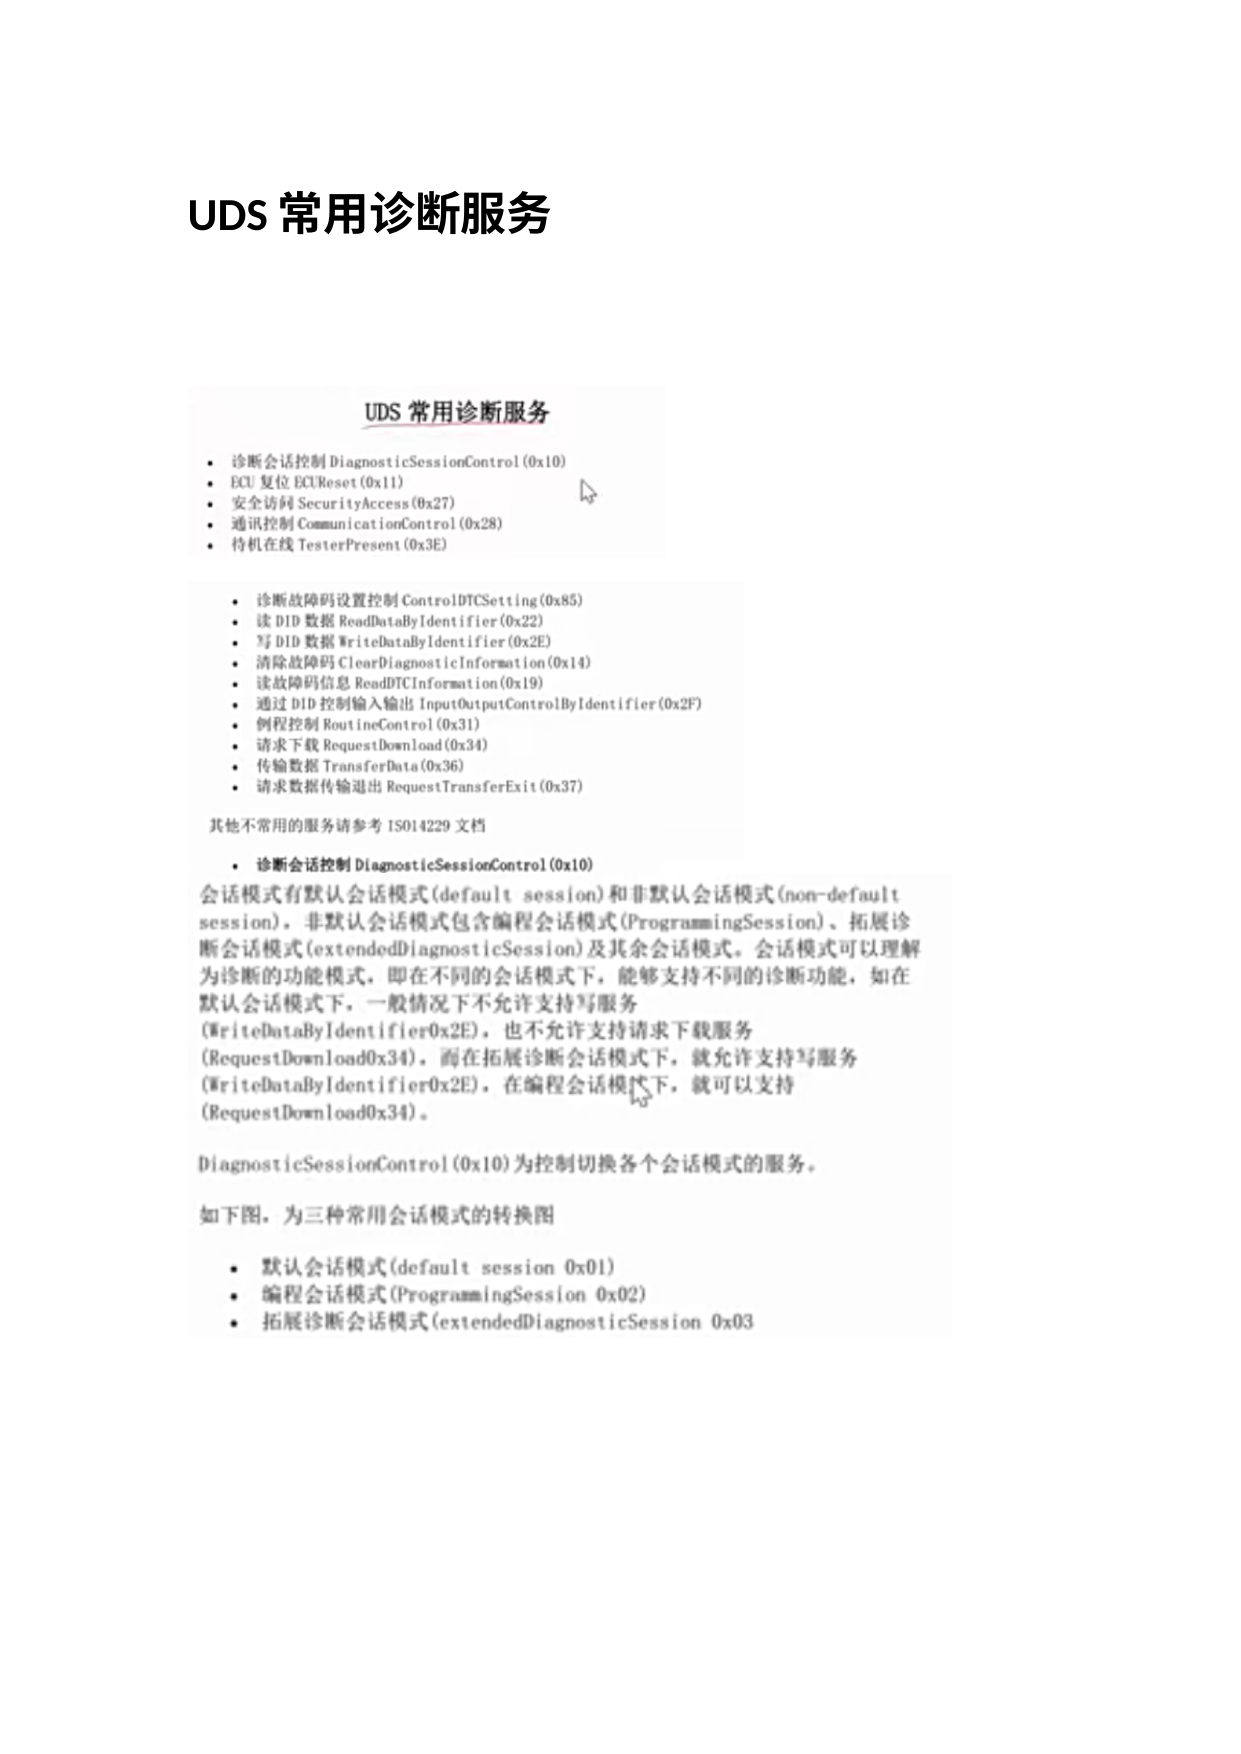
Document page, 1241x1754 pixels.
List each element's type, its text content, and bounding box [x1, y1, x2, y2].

picture [187, 386, 666, 557]
subtitle UDS常用诊断服务 [187, 162, 1053, 259]
picture [187, 581, 953, 1338]
